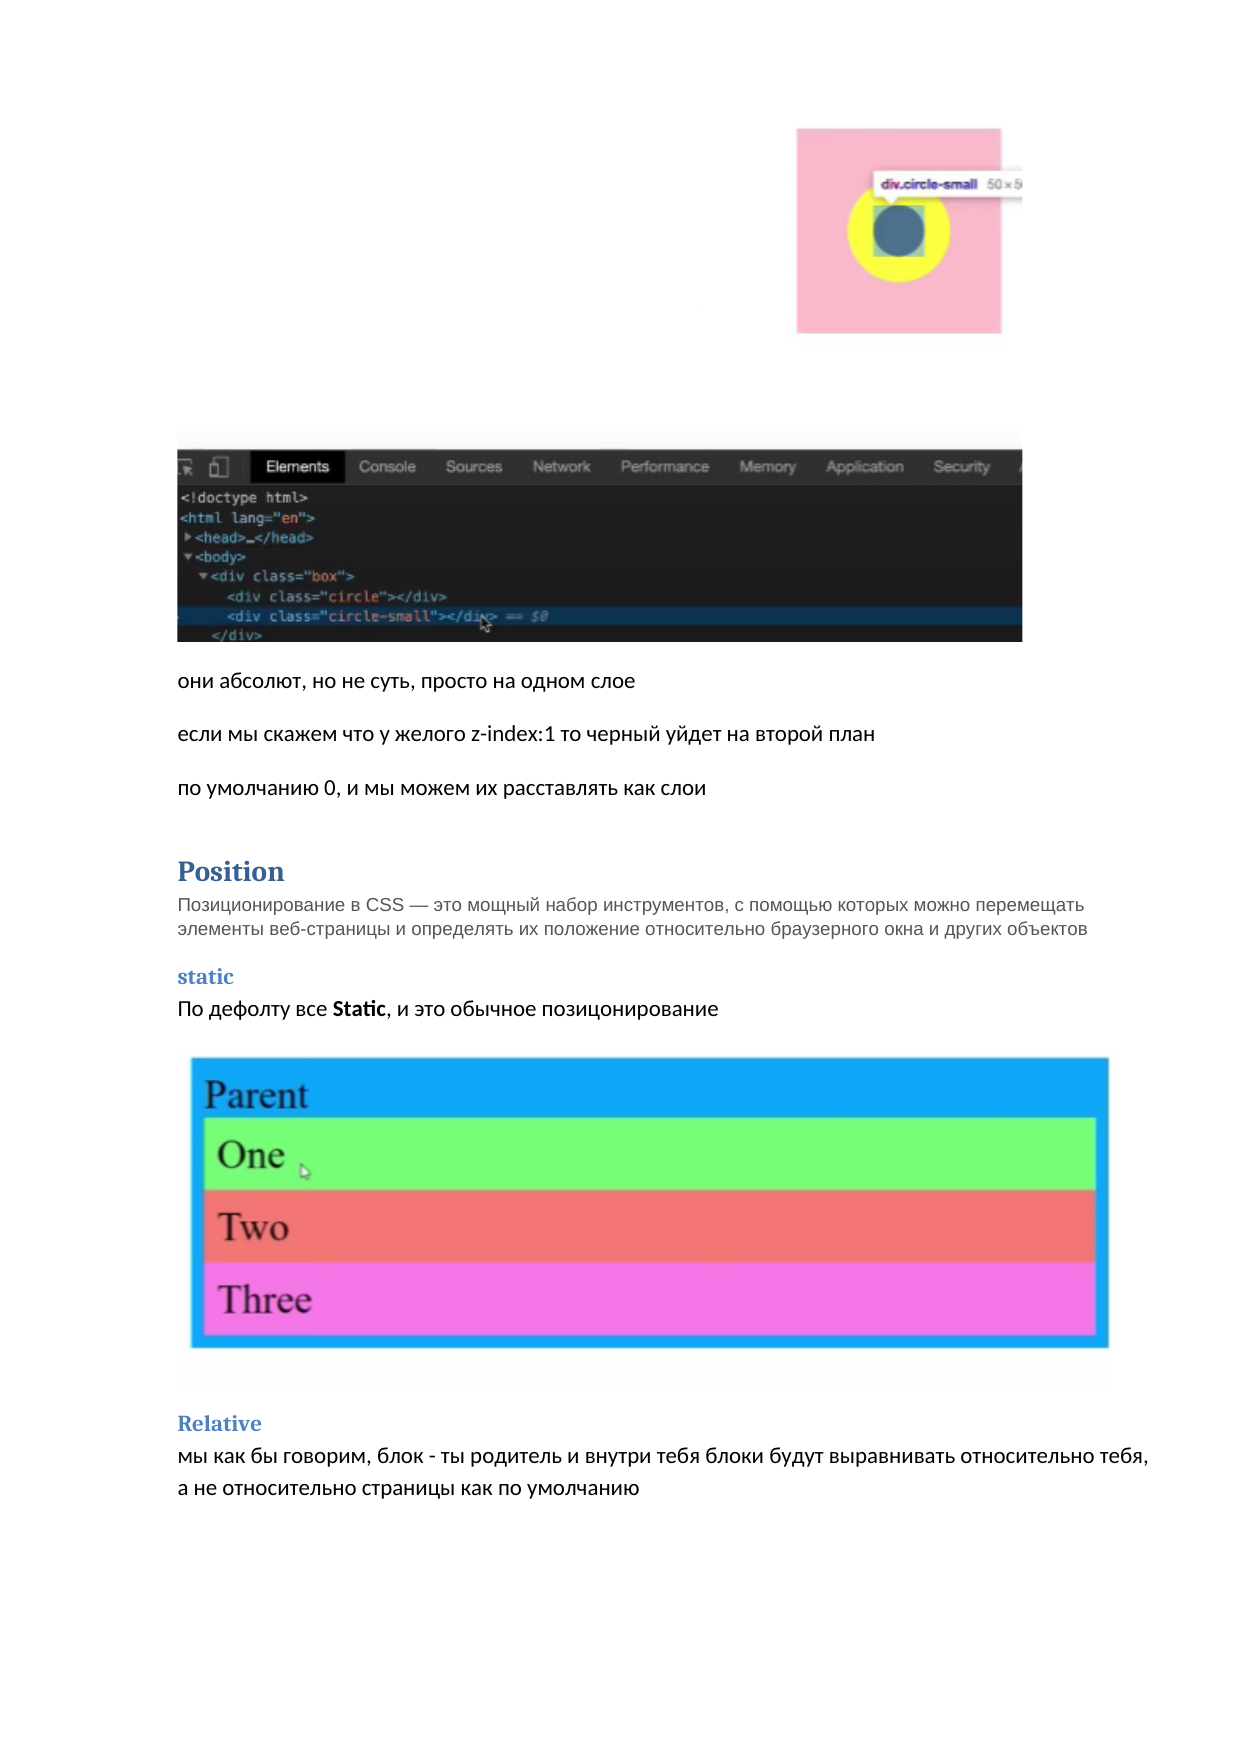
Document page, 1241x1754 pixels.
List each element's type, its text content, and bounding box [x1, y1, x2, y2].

text Позиционирование в CSS — это мощный набор инструментов, с помощью которых можно перемещать элементы веб-страницы и определять их положение относительно браузерного окна и других объектов [177, 893, 1152, 940]
picture [177, 1047, 1114, 1386]
text если мы скажем что у желого z-index:1 то черный уйдет на второй план [177, 719, 1152, 748]
text По дефолту все Static, и это обычное позицонирование [177, 994, 1152, 1022]
picture [177, 118, 1023, 642]
text они абсолют, но не суть, просто на одном слое [177, 667, 1152, 694]
subtitle Relative [177, 1411, 1152, 1437]
subtitle Position [177, 855, 1152, 888]
text мы как бы говорим, блок - ты родитель и внутри тебя блоки будут выравнивать относительно тебя, а не относительно страницы как по умолчанию [177, 1441, 1152, 1501]
subtitle static [177, 964, 1152, 990]
text по умолчанию 0, и мы можем их расставлять как слои [177, 773, 1152, 801]
